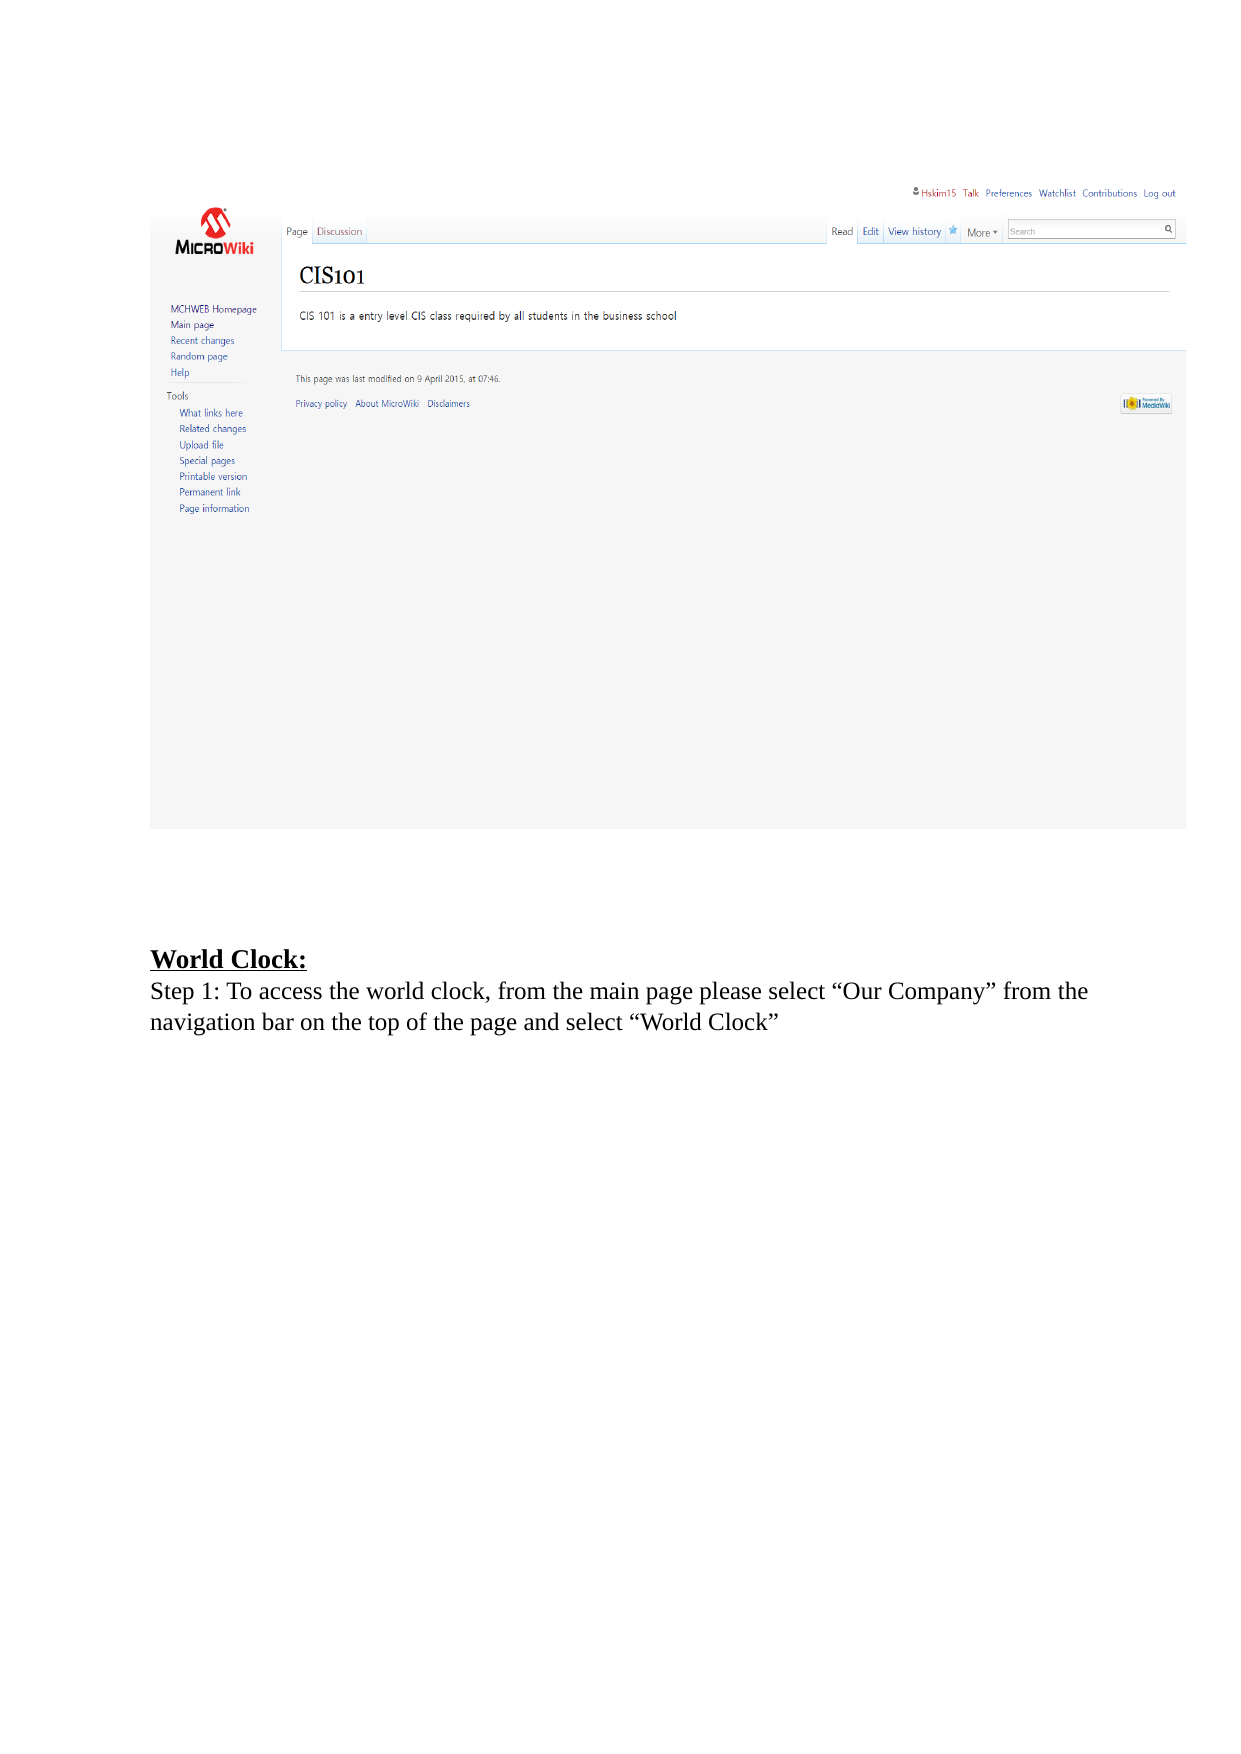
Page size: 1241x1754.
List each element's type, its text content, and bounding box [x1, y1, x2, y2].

text Step 1: To access the world clock, from the main page please select “Our Company” from the navigation bar on the top of the page and select “World Clock” [150, 976, 1090, 1036]
picture [150, 177, 1187, 829]
subtitle World Clock: [150, 943, 1090, 974]
